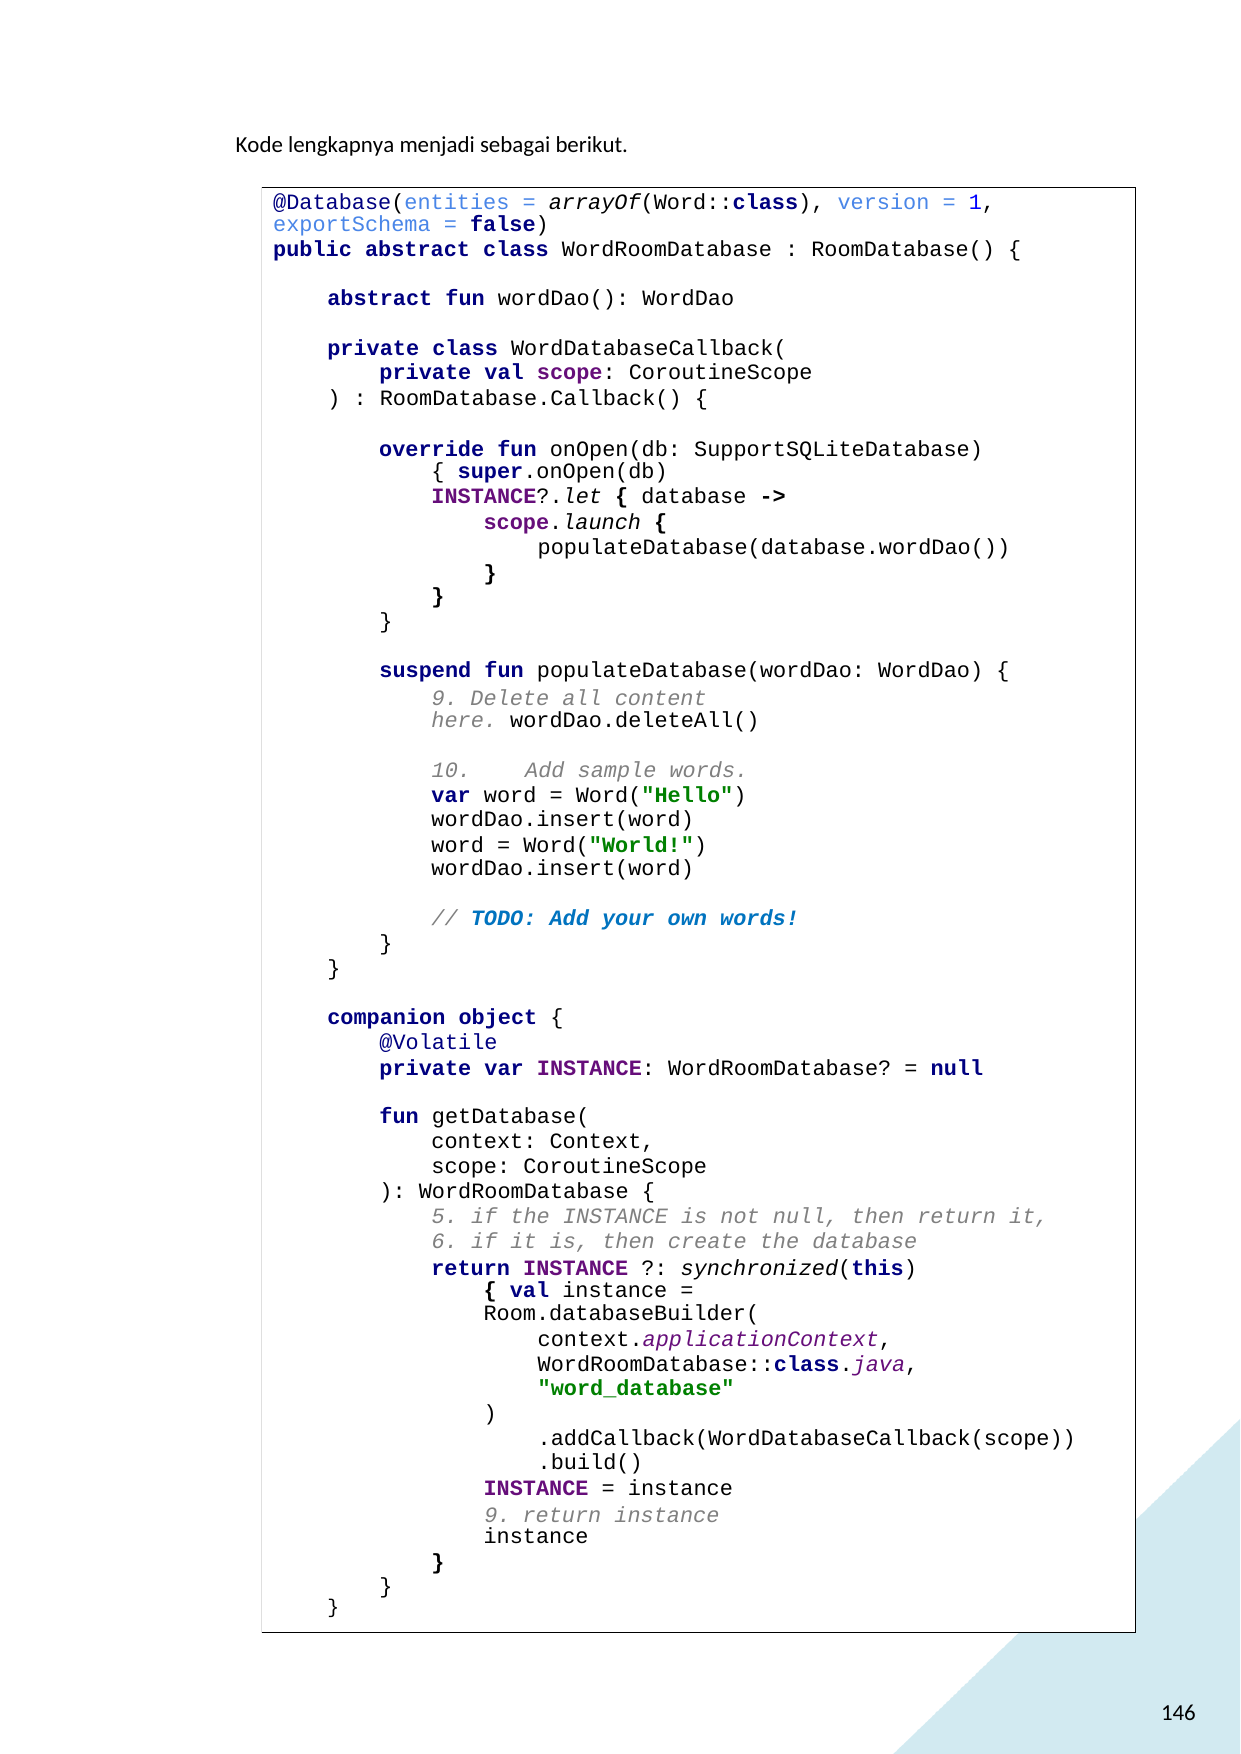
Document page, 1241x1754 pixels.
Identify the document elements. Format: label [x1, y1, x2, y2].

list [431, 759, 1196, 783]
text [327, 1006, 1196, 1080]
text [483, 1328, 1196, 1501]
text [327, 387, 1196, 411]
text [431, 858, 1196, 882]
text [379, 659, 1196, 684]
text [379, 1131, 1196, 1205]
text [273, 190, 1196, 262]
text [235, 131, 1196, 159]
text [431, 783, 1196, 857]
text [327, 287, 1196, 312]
picture [261, 187, 1241, 1754]
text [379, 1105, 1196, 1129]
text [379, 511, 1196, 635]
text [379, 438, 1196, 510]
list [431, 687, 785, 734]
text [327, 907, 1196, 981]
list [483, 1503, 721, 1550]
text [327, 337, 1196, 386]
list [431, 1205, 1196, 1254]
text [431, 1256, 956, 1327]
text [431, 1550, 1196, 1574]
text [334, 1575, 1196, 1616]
